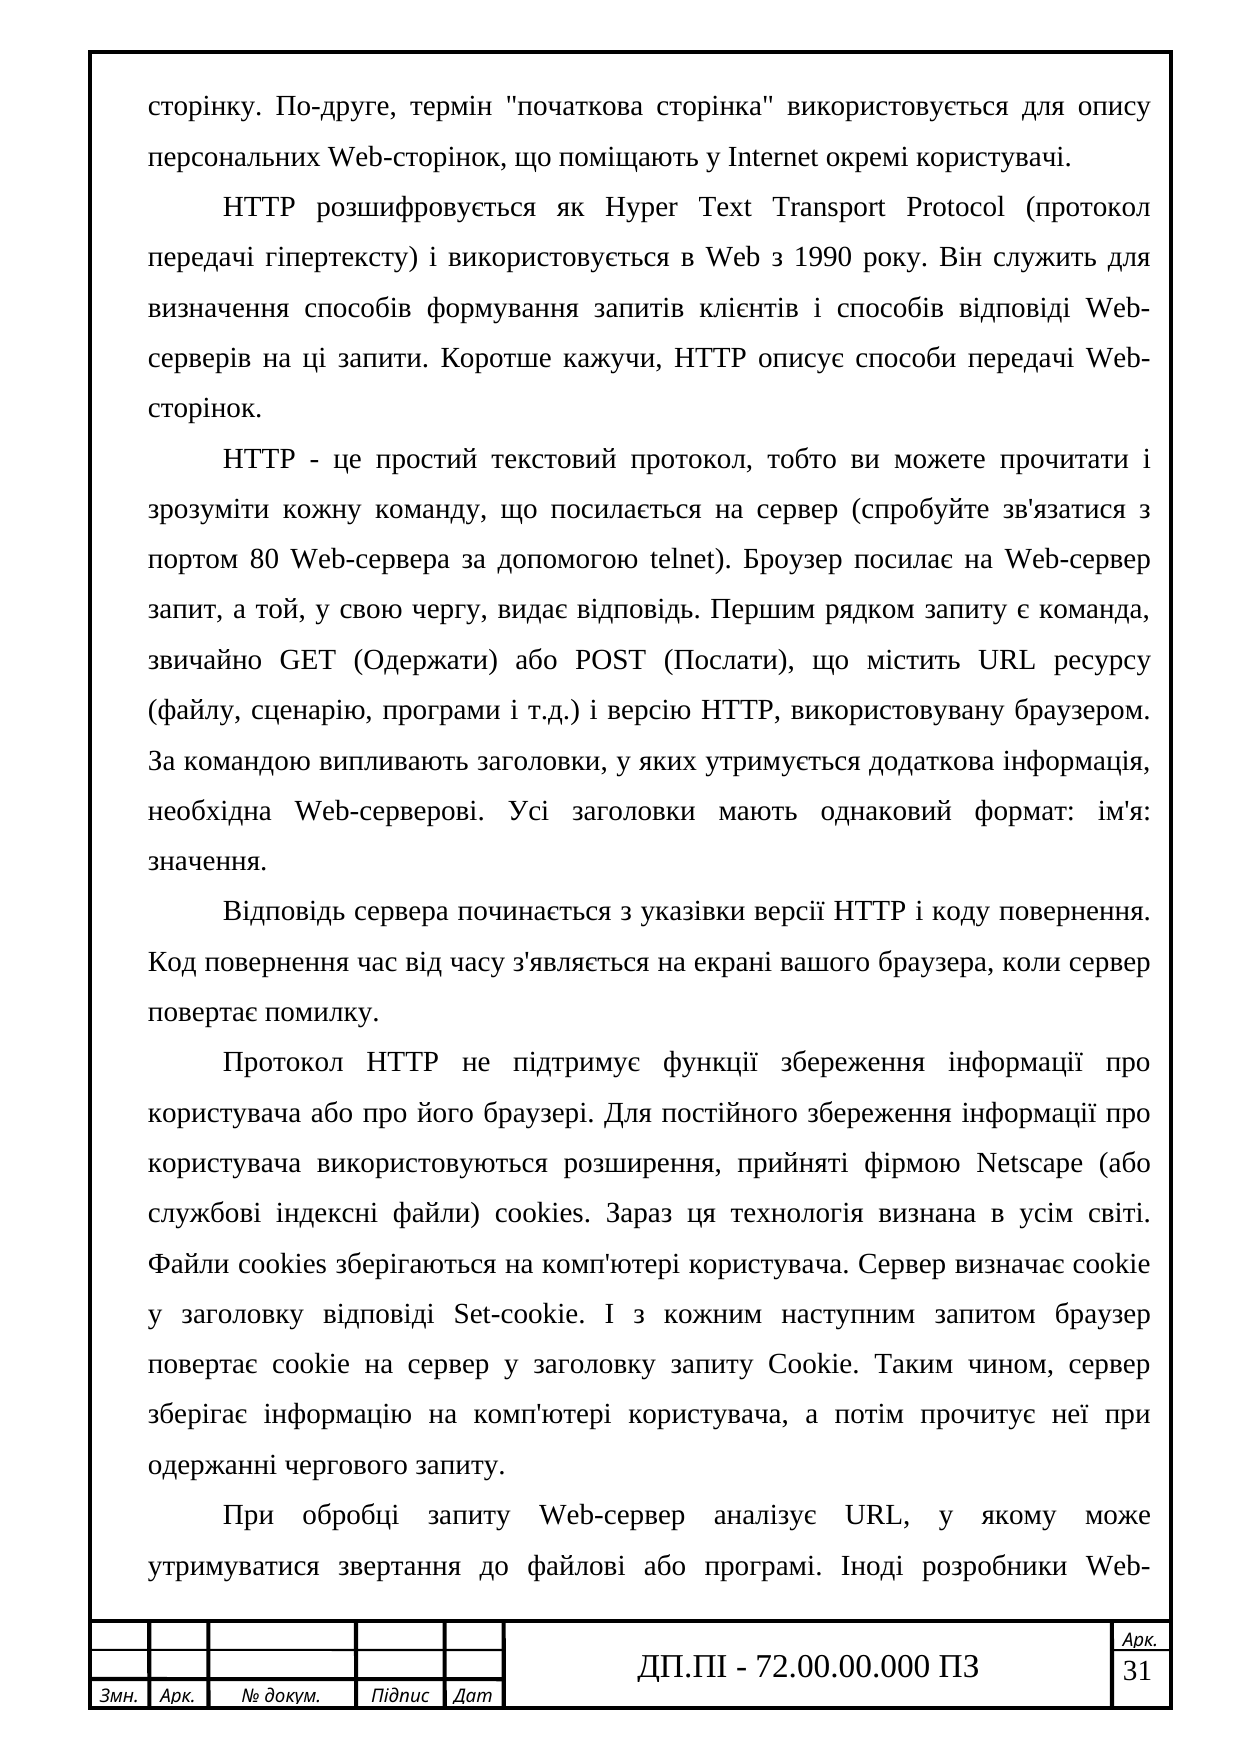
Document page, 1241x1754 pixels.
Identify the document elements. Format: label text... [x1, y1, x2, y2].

text HTTP розшифровується як Hyper Text Transport Protocol (протокол передачі гіпертексту) і використовується в Web з 1990 року. Він служить для визначення способів формування запитів клієнтів і способів відповіді Web-серверів на ці запити. Коротше кажучи, HTTP описує способи передачі Web-сторінок. [148, 189, 1152, 424]
text Відповідь сервера починається з указівки версії HTTP і коду повернення. Код повернення час від часу з'являється на екрані вашого браузера, коли сервер повертає помилку. [148, 893, 1152, 1028]
text Протокол HTTP не підтримує функції збереження інформації про користувача або про його браузері. Для постійного збереження інформації про користувача використовуються розширення, прийняті фірмою Netscape (або службові індексні файли) cookies. Зараз ця технологія визнана в усім світі. Файли cookies зберігаються на комп'ютері користувача. Сервер визначає cookie у заголовку відповіді Set-cookie. І з кожним наступним запитом браузер повертає cookie на сервер у заголовку запиту Cookie. Таким чином, сервер зберігає інформацію на комп'ютері користувача, а потім прочитує неї при одержанні чергового запиту. [148, 1044, 1152, 1481]
text HTTP - це простий текстовий протокол, тобто ви можете прочитати і зрозуміти кожну команду, що посилається на сервер (спробуйте зв'язатися з портом 80 Web-сервера за допомогою telnet). Броузер посилає на Web-сервер запит, а той, у свою чергу, видає відповідь. Першим рядком запиту є команда, звичайно GET (Одержати) або POST (Послати), що містить URL ресурсу (файлу, сценарію, програми і т.д.) і версію HTTP, використовувану браузером. За командою випливають заголовки, у яких утримується додаткова інформація, необхідна Web-серверові. Усі заголовки мають однаковий формат: ім'я: значення. [148, 441, 1152, 877]
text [148, 1497, 1152, 1581]
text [148, 88, 1152, 172]
